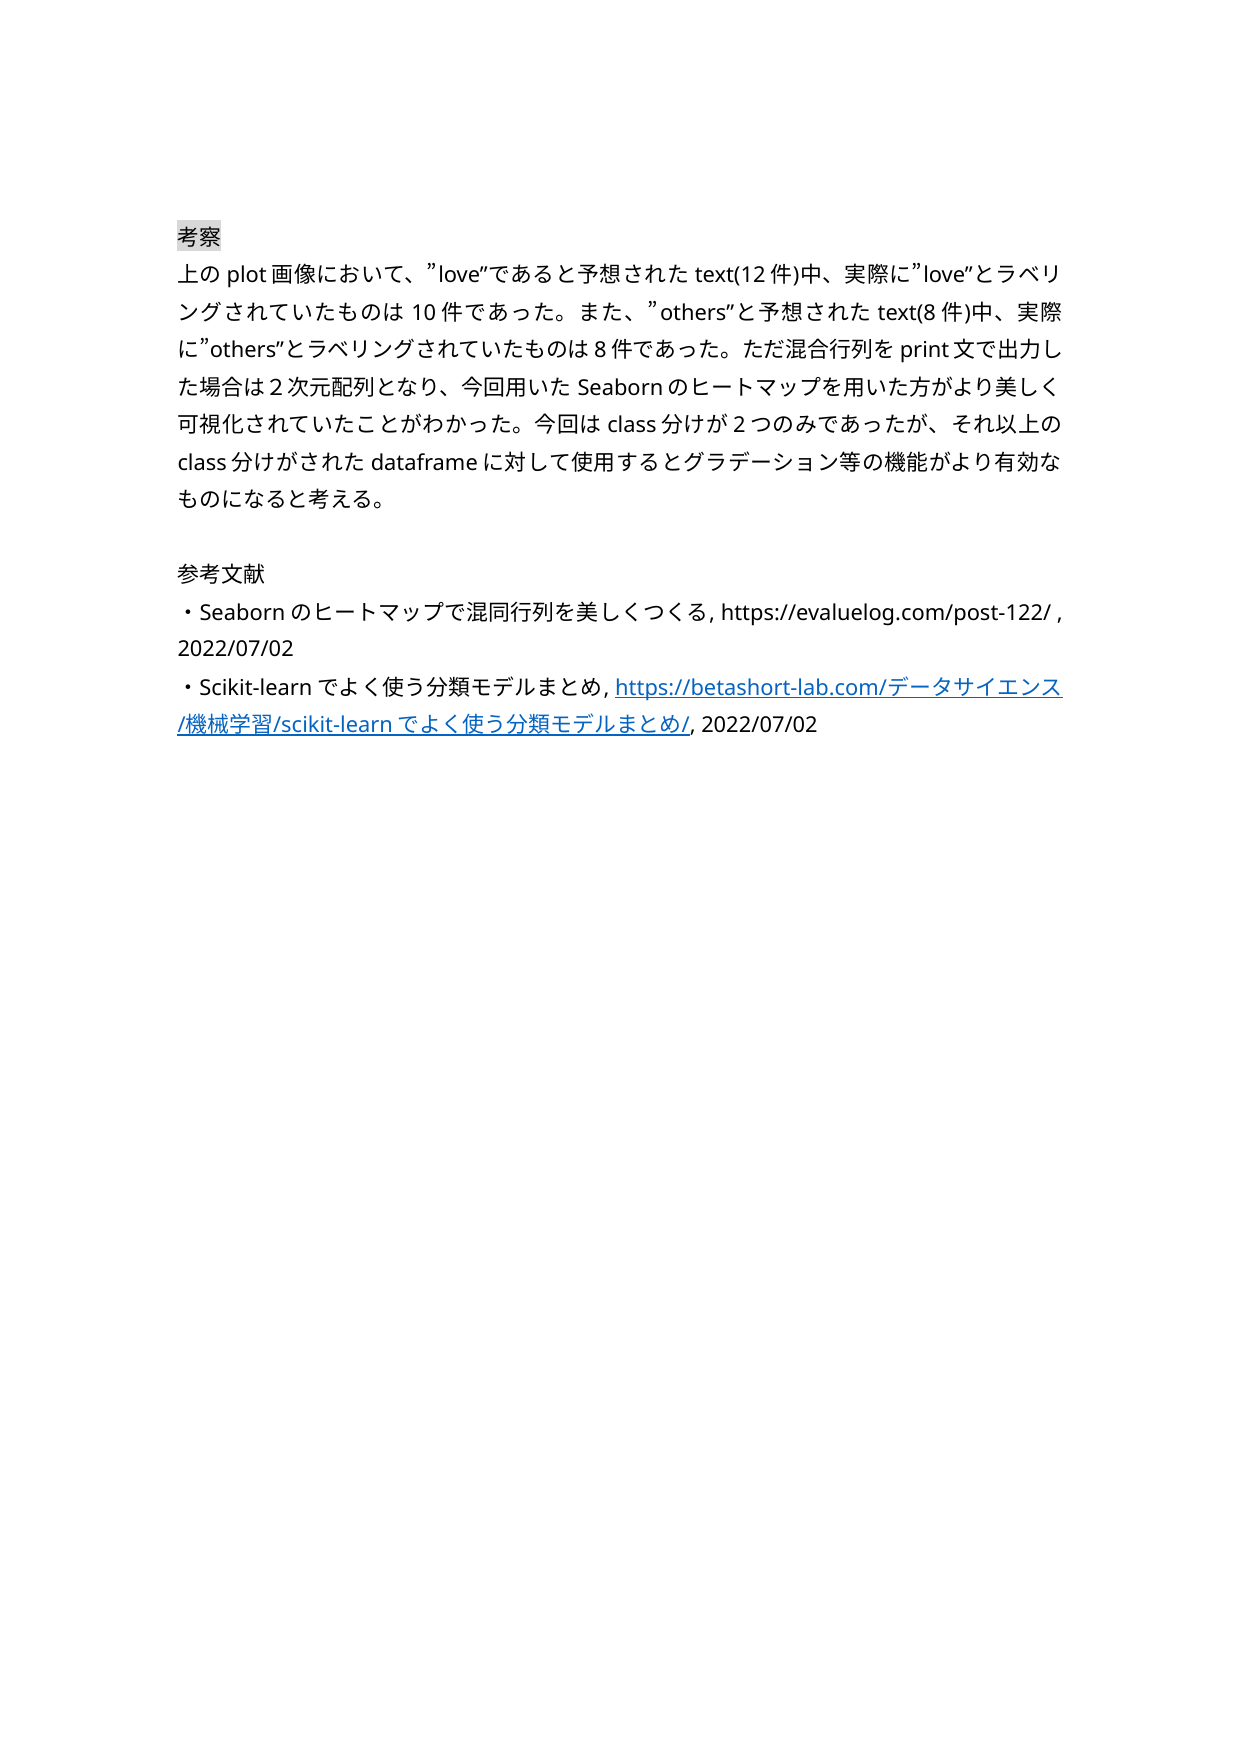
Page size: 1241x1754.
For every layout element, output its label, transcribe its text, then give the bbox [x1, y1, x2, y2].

text 考察 [177, 217, 1063, 254]
text ・Seabornのヒートマップで混同行列を美しくつくる, https://evaluelog.com/post-122/ , 2022/07/02 [177, 592, 1063, 667]
text 上のplot画像において、”love”であると予想されたtext(12件)中、実際に”love”とラベリングされていたものは10件であった。また、”others”と予想されたtext(8件)中、実際に”others”とラベリングされていたものは8件であった。ただ混合行列をprint文で出力した場合は２次元配列となり、今回用いたSeabornのヒートマップを用いた方がより美しく可視化されていたことがわかった。今回はclass分けが2つのみであったが、それ以上のclass分けがされたdataframeに対して使用するとグラデーション等の機能がより有効なものになると考える。 [177, 254, 1063, 517]
text 参考文献 [177, 554, 1063, 592]
text ・Scikit-learnでよく使う分類モデルまとめ, https://betashort-lab.com/データサイエンス/機械学習/scikit-learnでよく使う分類モデルまとめ/, 2022/07/02 [177, 667, 1063, 742]
